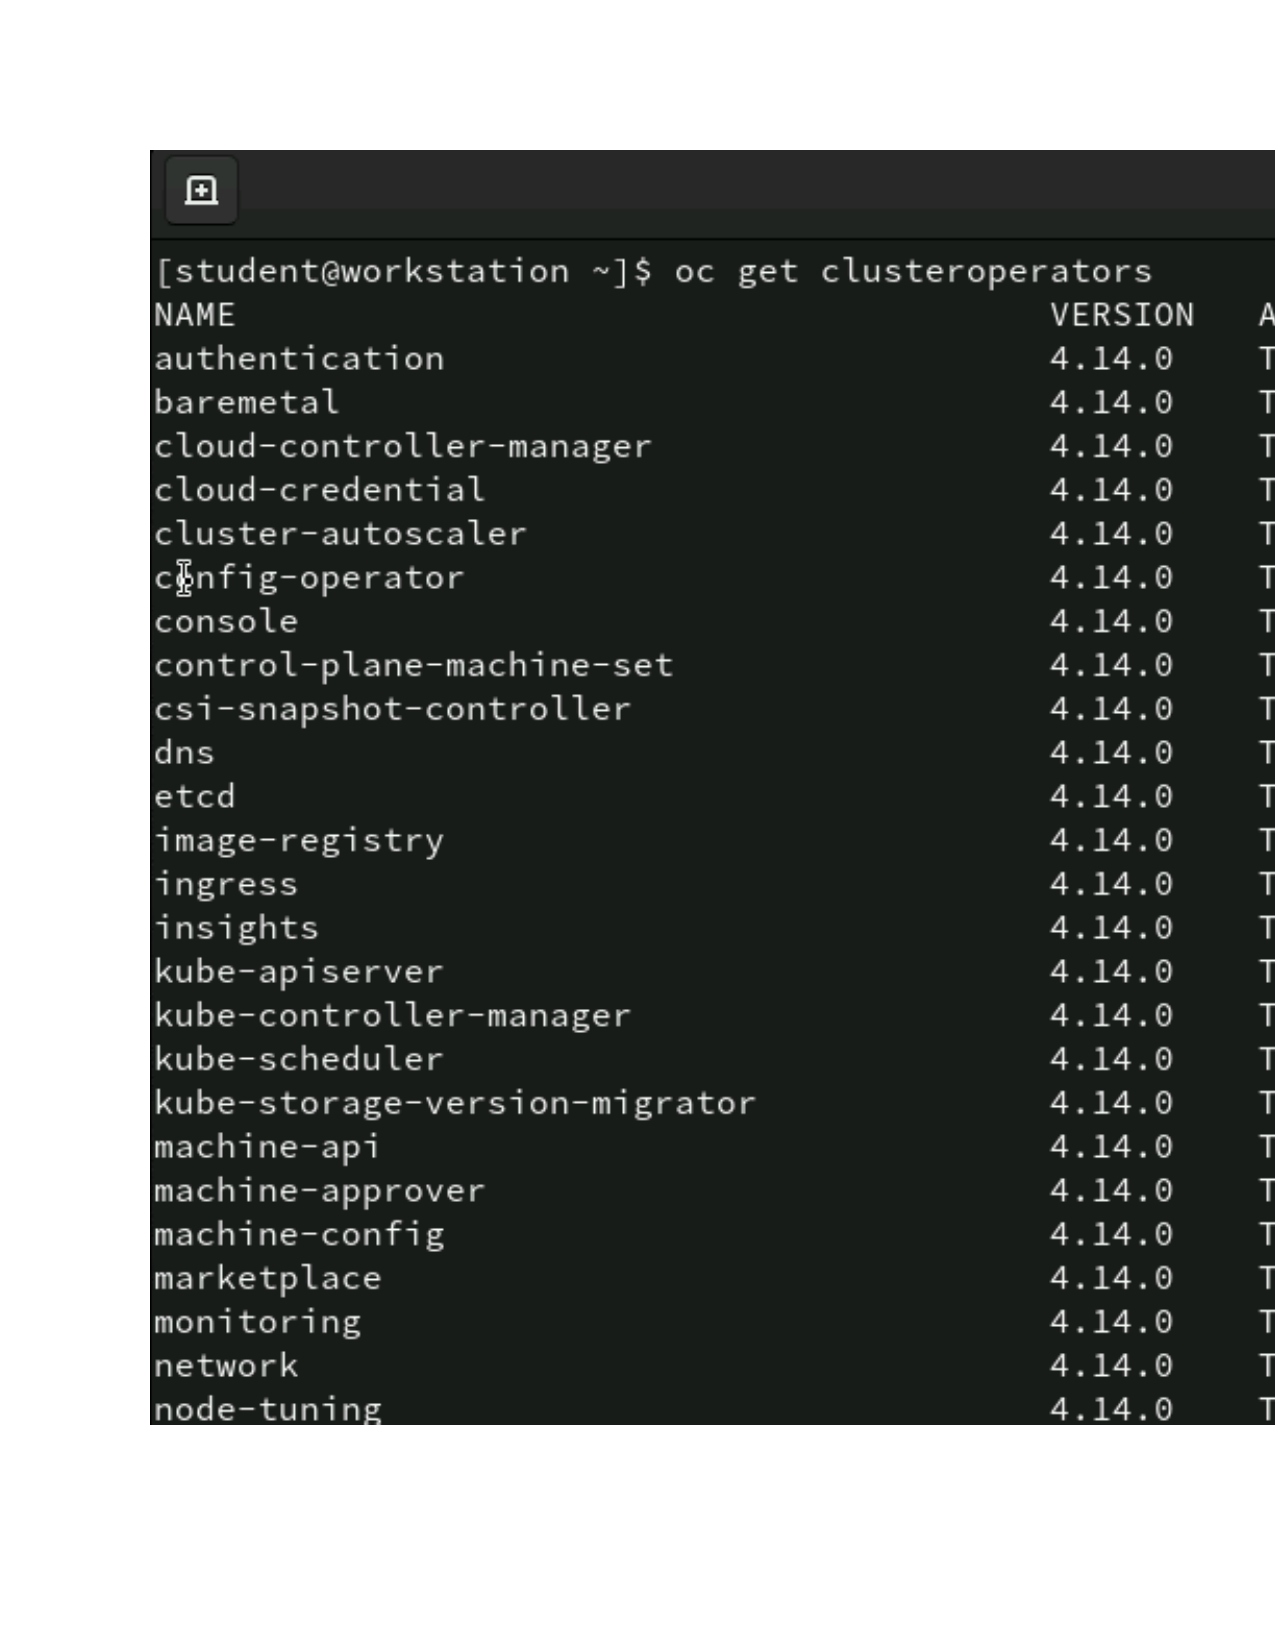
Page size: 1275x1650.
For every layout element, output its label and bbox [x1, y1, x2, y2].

picture [150, 150, 1275, 1425]
